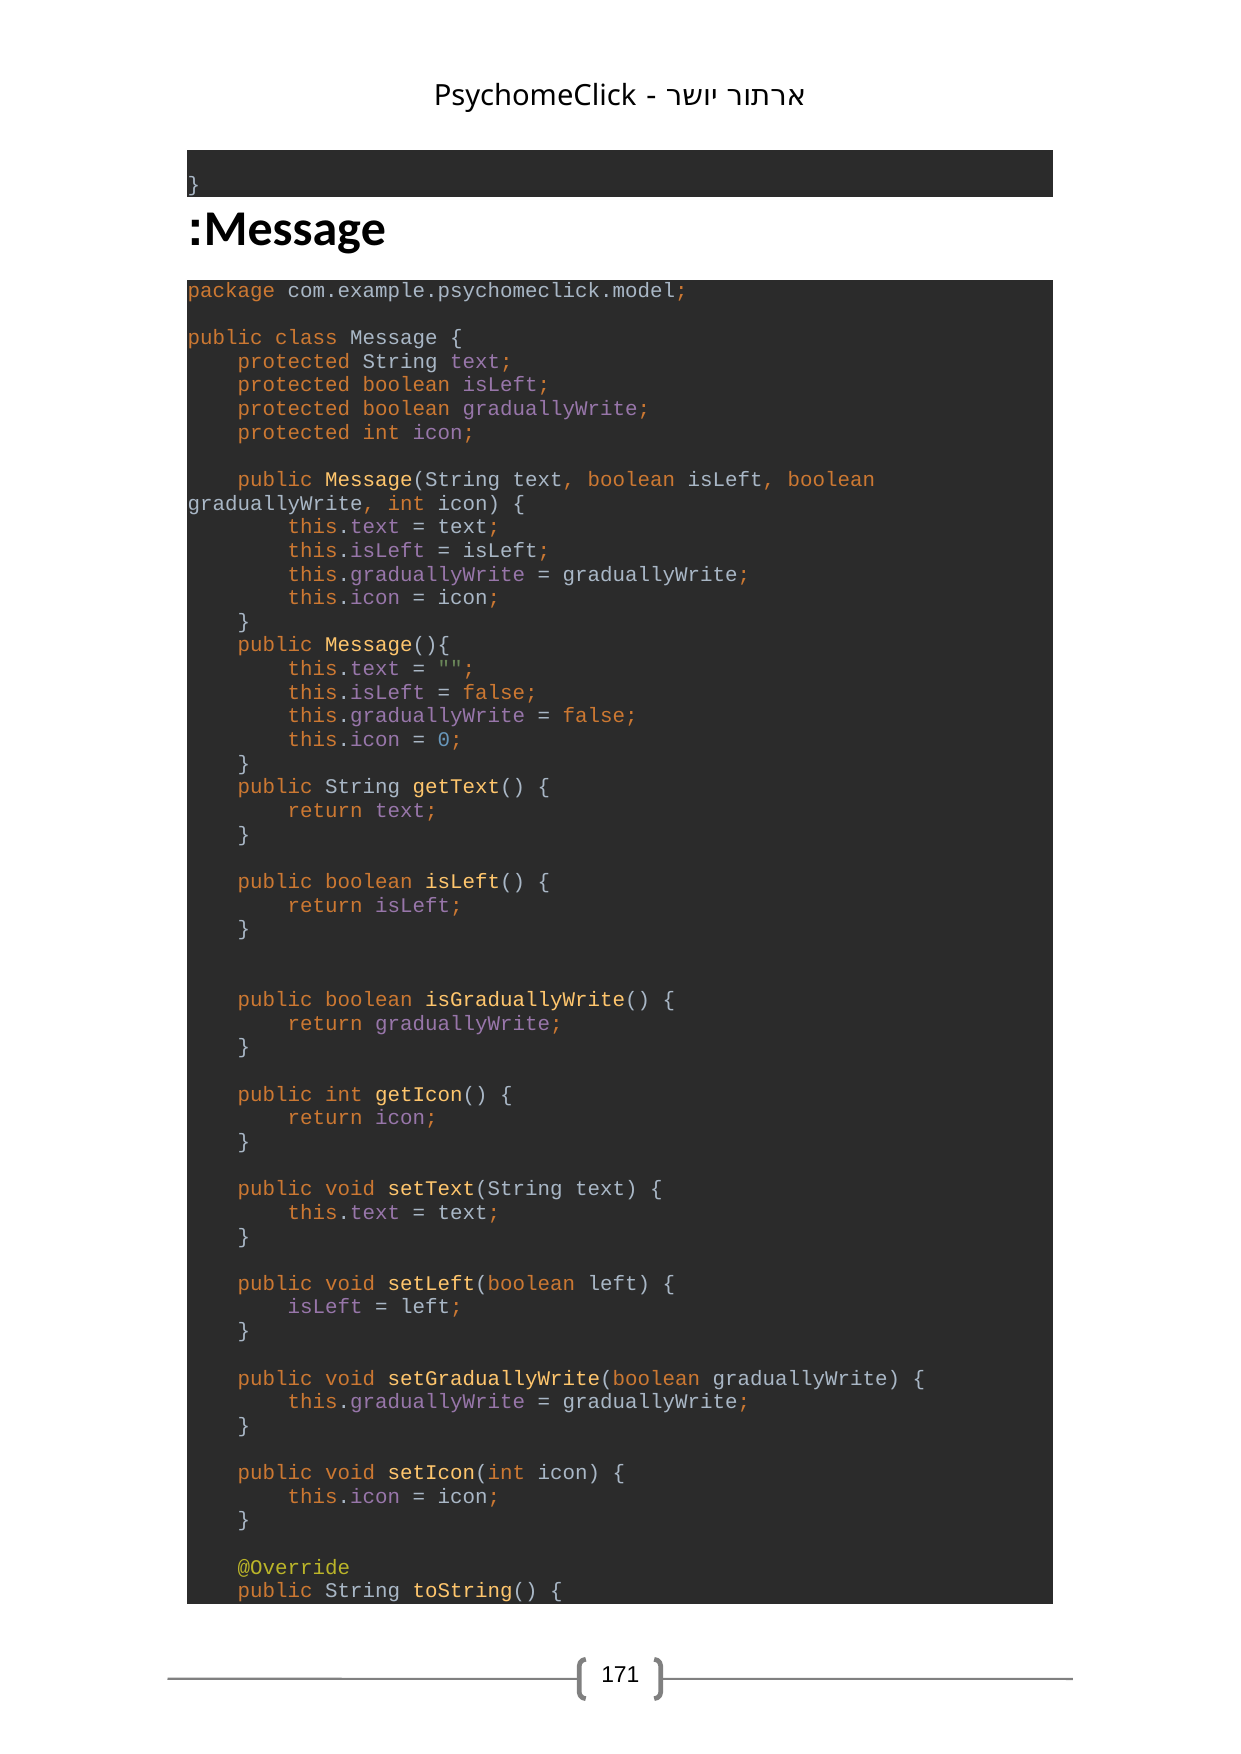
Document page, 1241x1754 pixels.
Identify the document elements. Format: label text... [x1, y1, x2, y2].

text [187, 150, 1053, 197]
text Message: [187, 197, 1053, 258]
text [187, 280, 1053, 1604]
